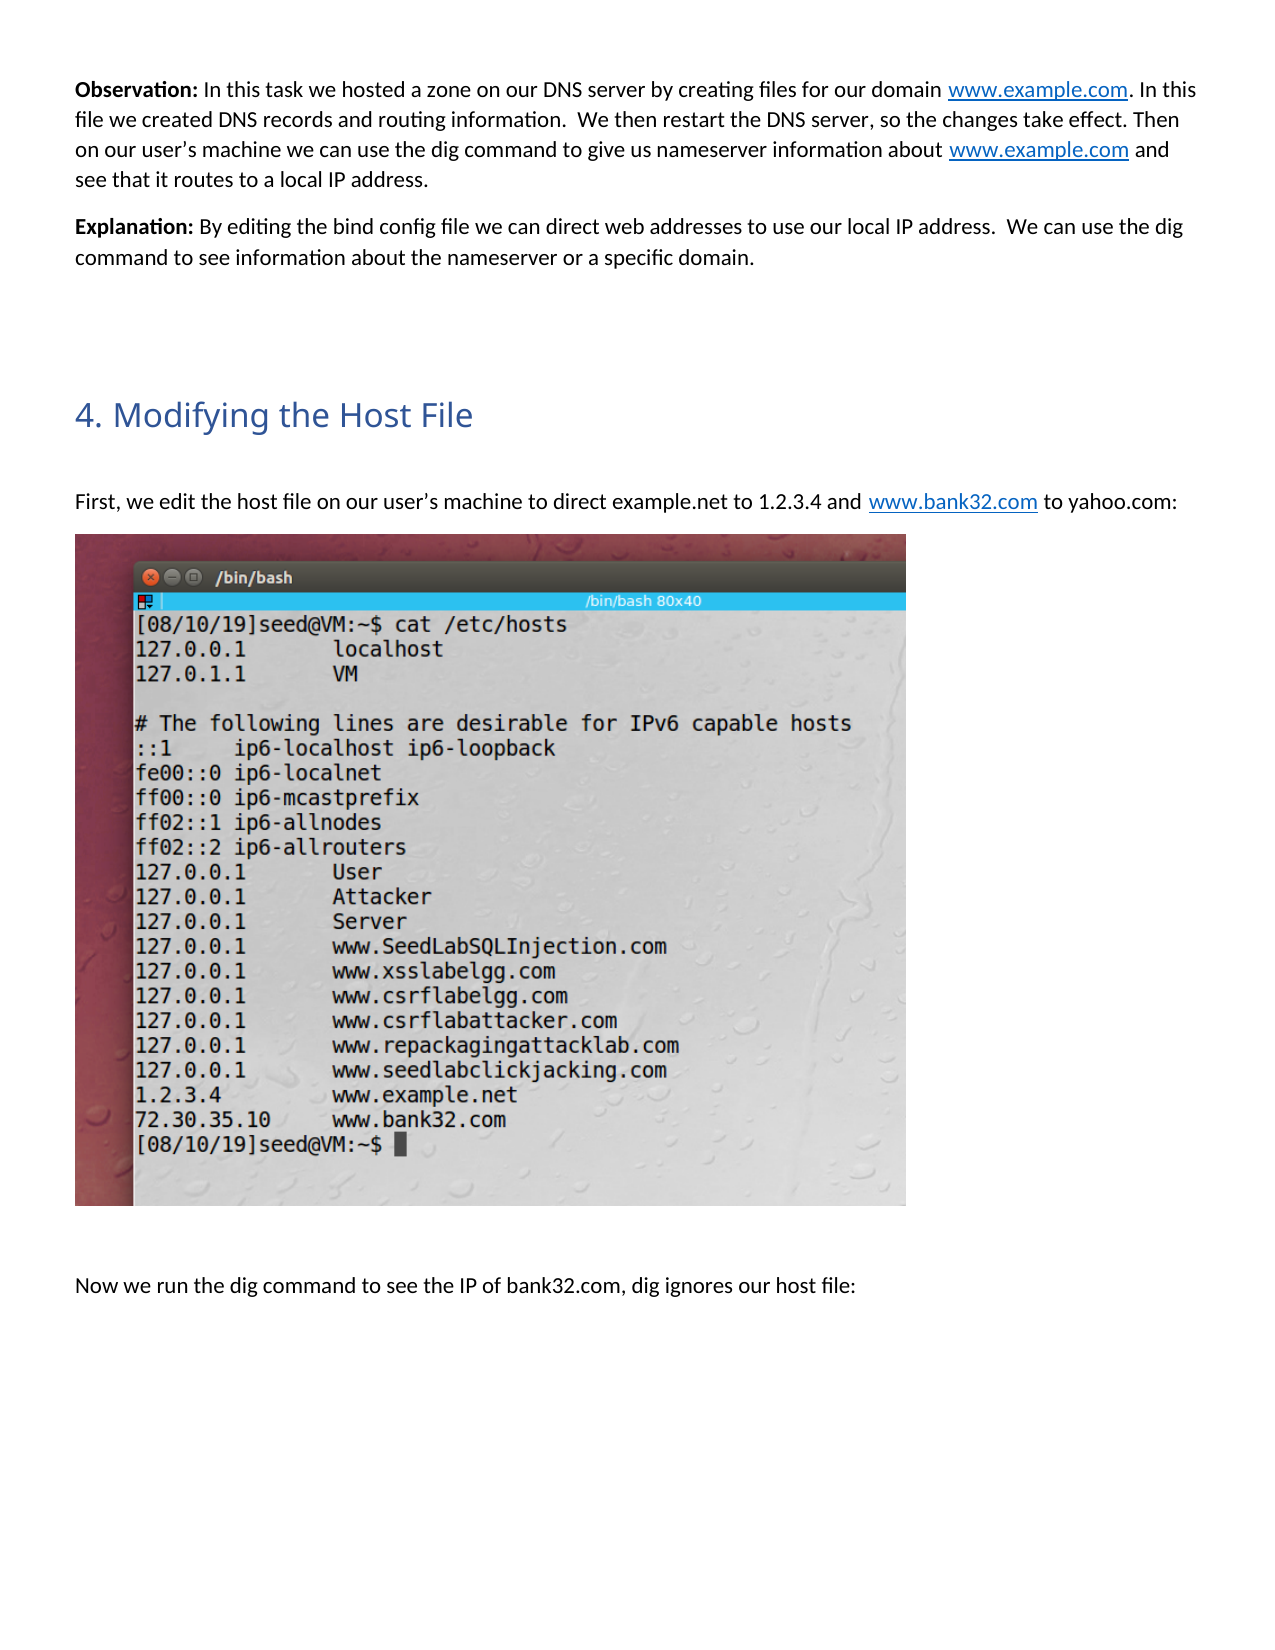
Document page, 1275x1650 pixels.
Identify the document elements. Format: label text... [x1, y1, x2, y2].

subtitle Modifying the Host File [75, 392, 1200, 437]
text Now we run the dig command to see the IP of bank32.com, dig ignores our host file: [75, 1271, 1200, 1299]
text Explanation: By editing the bind config file we can direct web addresses to use our local IP address. We can use the dig command to see information about the nameserver or a specific domain. [75, 212, 1200, 271]
picture [75, 534, 906, 1206]
text Observation: In this task we hosted a zone on our DNS server by creating files for our domain www.example.com. In this file we created DNS records and routing information. We then restart the DNS server, so the changes take effect. Then on our user’s machine we can use the dig command to give us nameserver information about www.example.com and see that it routes to a local IP address. [75, 75, 1200, 194]
text First, we edit the host file on our user’s machine to direct example.net to 1.2.3.4 and www.bank32.com to yahoo.com: [75, 487, 1200, 516]
